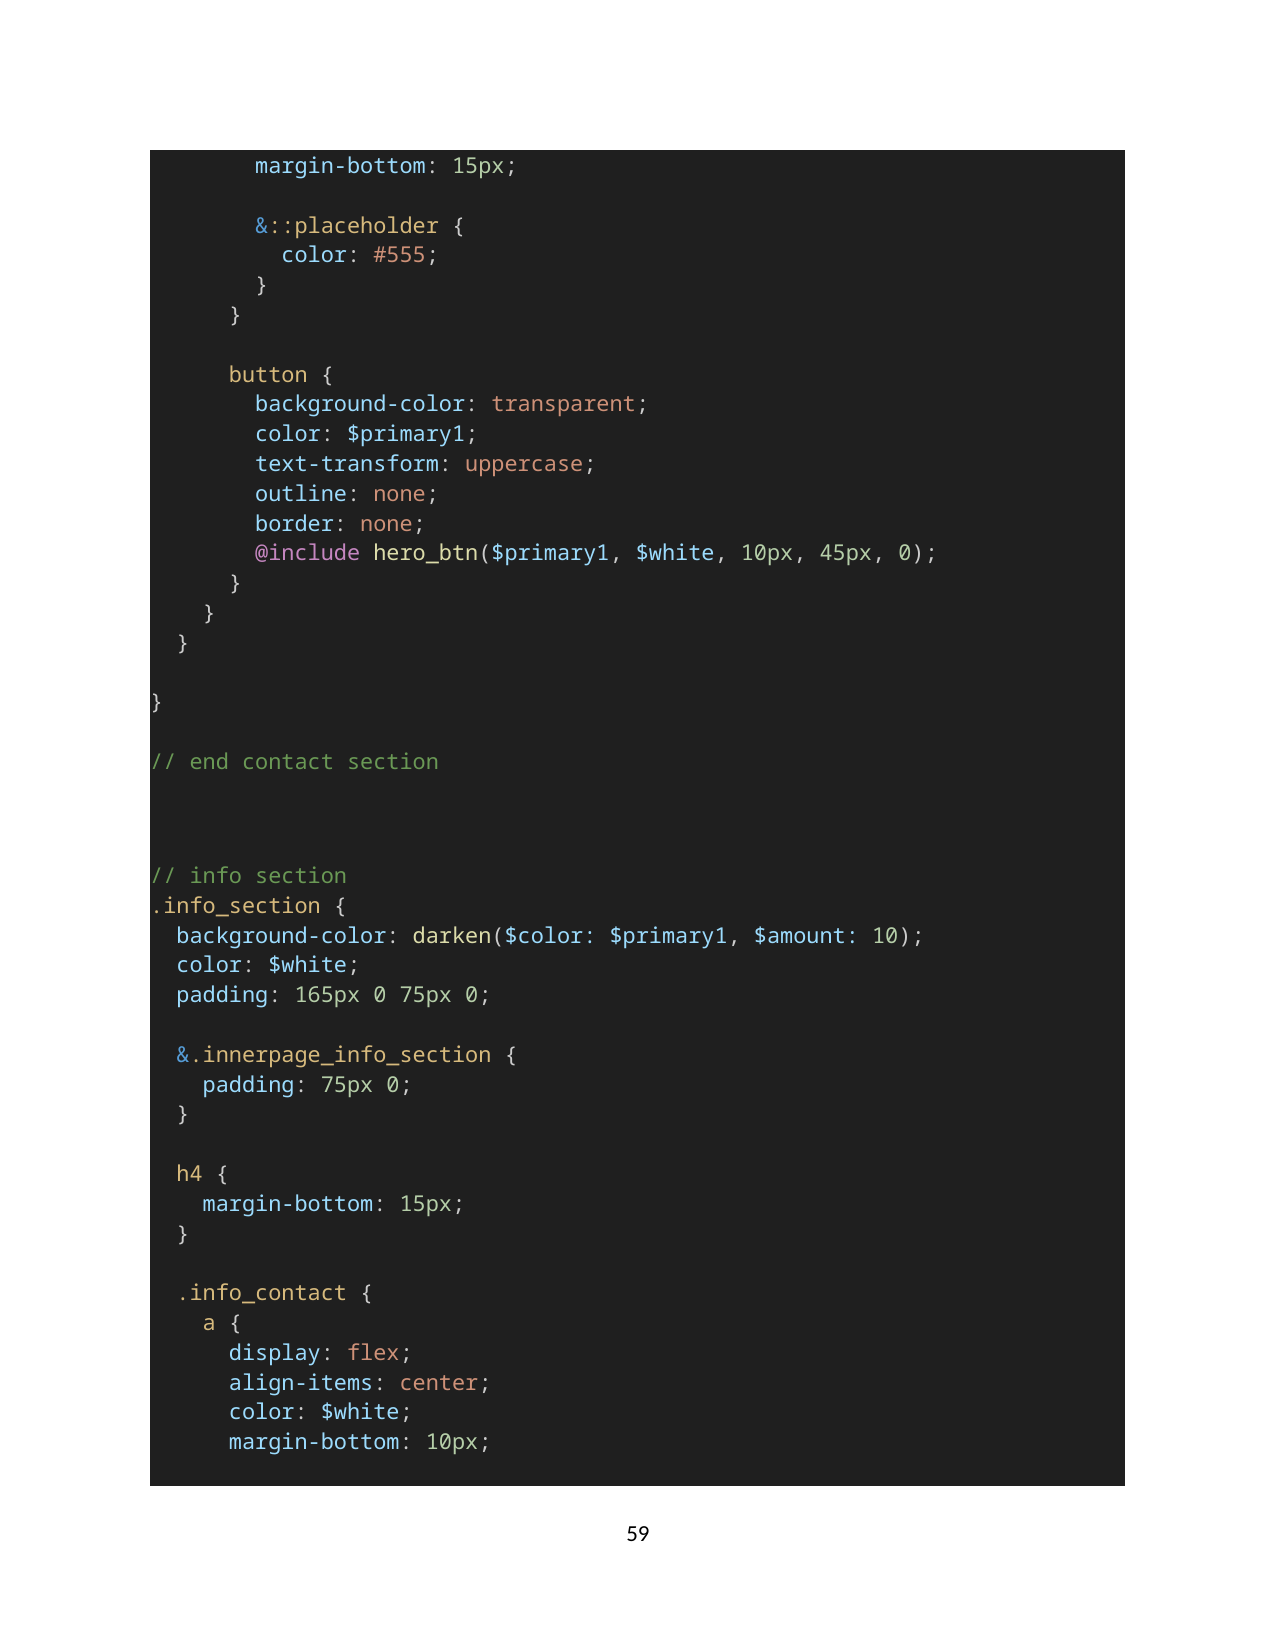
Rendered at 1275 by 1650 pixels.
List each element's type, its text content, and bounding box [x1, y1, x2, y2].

text background-color: transparent; [150, 388, 1125, 418]
text align-items: center; [150, 1367, 1125, 1396]
text } [150, 597, 1125, 627]
text margin-bottom: 15px; [150, 1188, 1125, 1218]
text // info section [150, 860, 1125, 890]
text } [150, 567, 1125, 597]
text margin-bottom: 10px; [150, 1426, 1125, 1456]
text color: $white; [150, 1396, 1125, 1426]
text background-color: darken($color: $primary1, $amount: 10); [150, 920, 1125, 949]
text } [150, 299, 1125, 329]
text } [150, 1098, 1125, 1128]
text @include hero_btn($primary1, $white, 10px, 45px, 0); [150, 537, 1125, 567]
text h4 { [150, 1158, 1125, 1188]
text } [150, 627, 1125, 656]
text display: flex; [150, 1337, 1125, 1367]
text &::placeholder { [150, 209, 1125, 239]
text border: none; [150, 507, 1125, 537]
text text-transform: uppercase; [150, 448, 1125, 478]
text } [150, 269, 1125, 299]
text a { [150, 1307, 1125, 1337]
text .info_contact { [150, 1277, 1125, 1307]
text &.innerpage_info_section { [150, 1039, 1125, 1069]
text // end contact section [150, 746, 1125, 776]
text padding: 75px 0; [150, 1069, 1125, 1098]
text outline: none; [150, 478, 1125, 507]
text margin-bottom: 15px; [150, 150, 1125, 180]
text color: $primary1; [150, 418, 1125, 448]
text } [150, 686, 1125, 716]
text color: $white; [150, 949, 1125, 979]
text button { [150, 358, 1125, 388]
text } [150, 1218, 1125, 1247]
text .info_section { [150, 890, 1125, 920]
text padding: 165px 0 75px 0; [150, 979, 1125, 1009]
text color: #555; [150, 239, 1125, 269]
